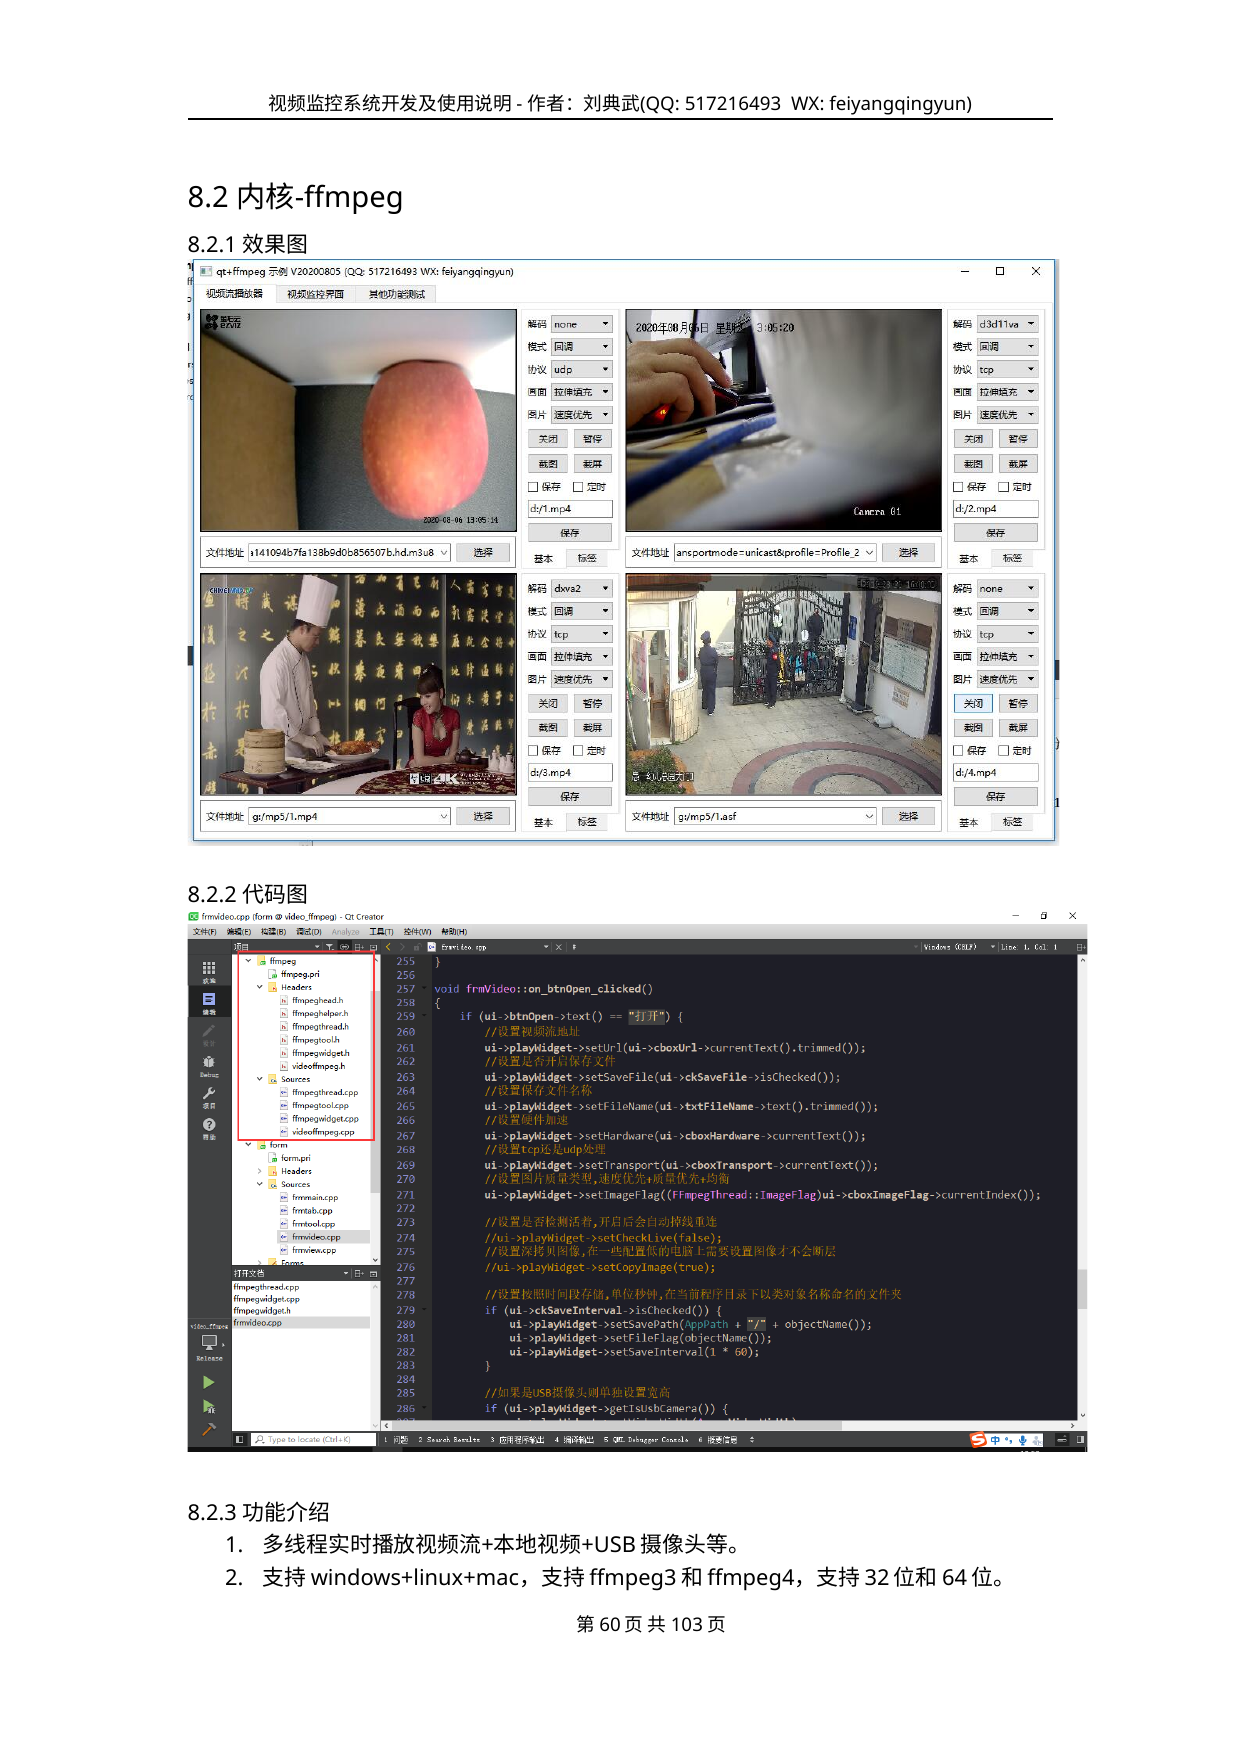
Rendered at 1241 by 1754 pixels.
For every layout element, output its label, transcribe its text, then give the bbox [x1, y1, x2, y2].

list 多线程实时播放视频流+本地视频+USB摄像头等。 [225, 1527, 1053, 1559]
text 8.2.3 功能介绍 [187, 1494, 1053, 1527]
picture [187, 909, 1088, 1452]
picture [187, 259, 1060, 846]
text 8.2 内核-ffmpeg [187, 162, 1053, 227]
text 8.2.2 代码图 [187, 877, 1053, 909]
text 8.2.1 效果图 [187, 227, 1053, 259]
list 支持windows+linux+mac，支持ffmpeg3和ffmpeg4，支持32位和64位。 [225, 1559, 1053, 1592]
